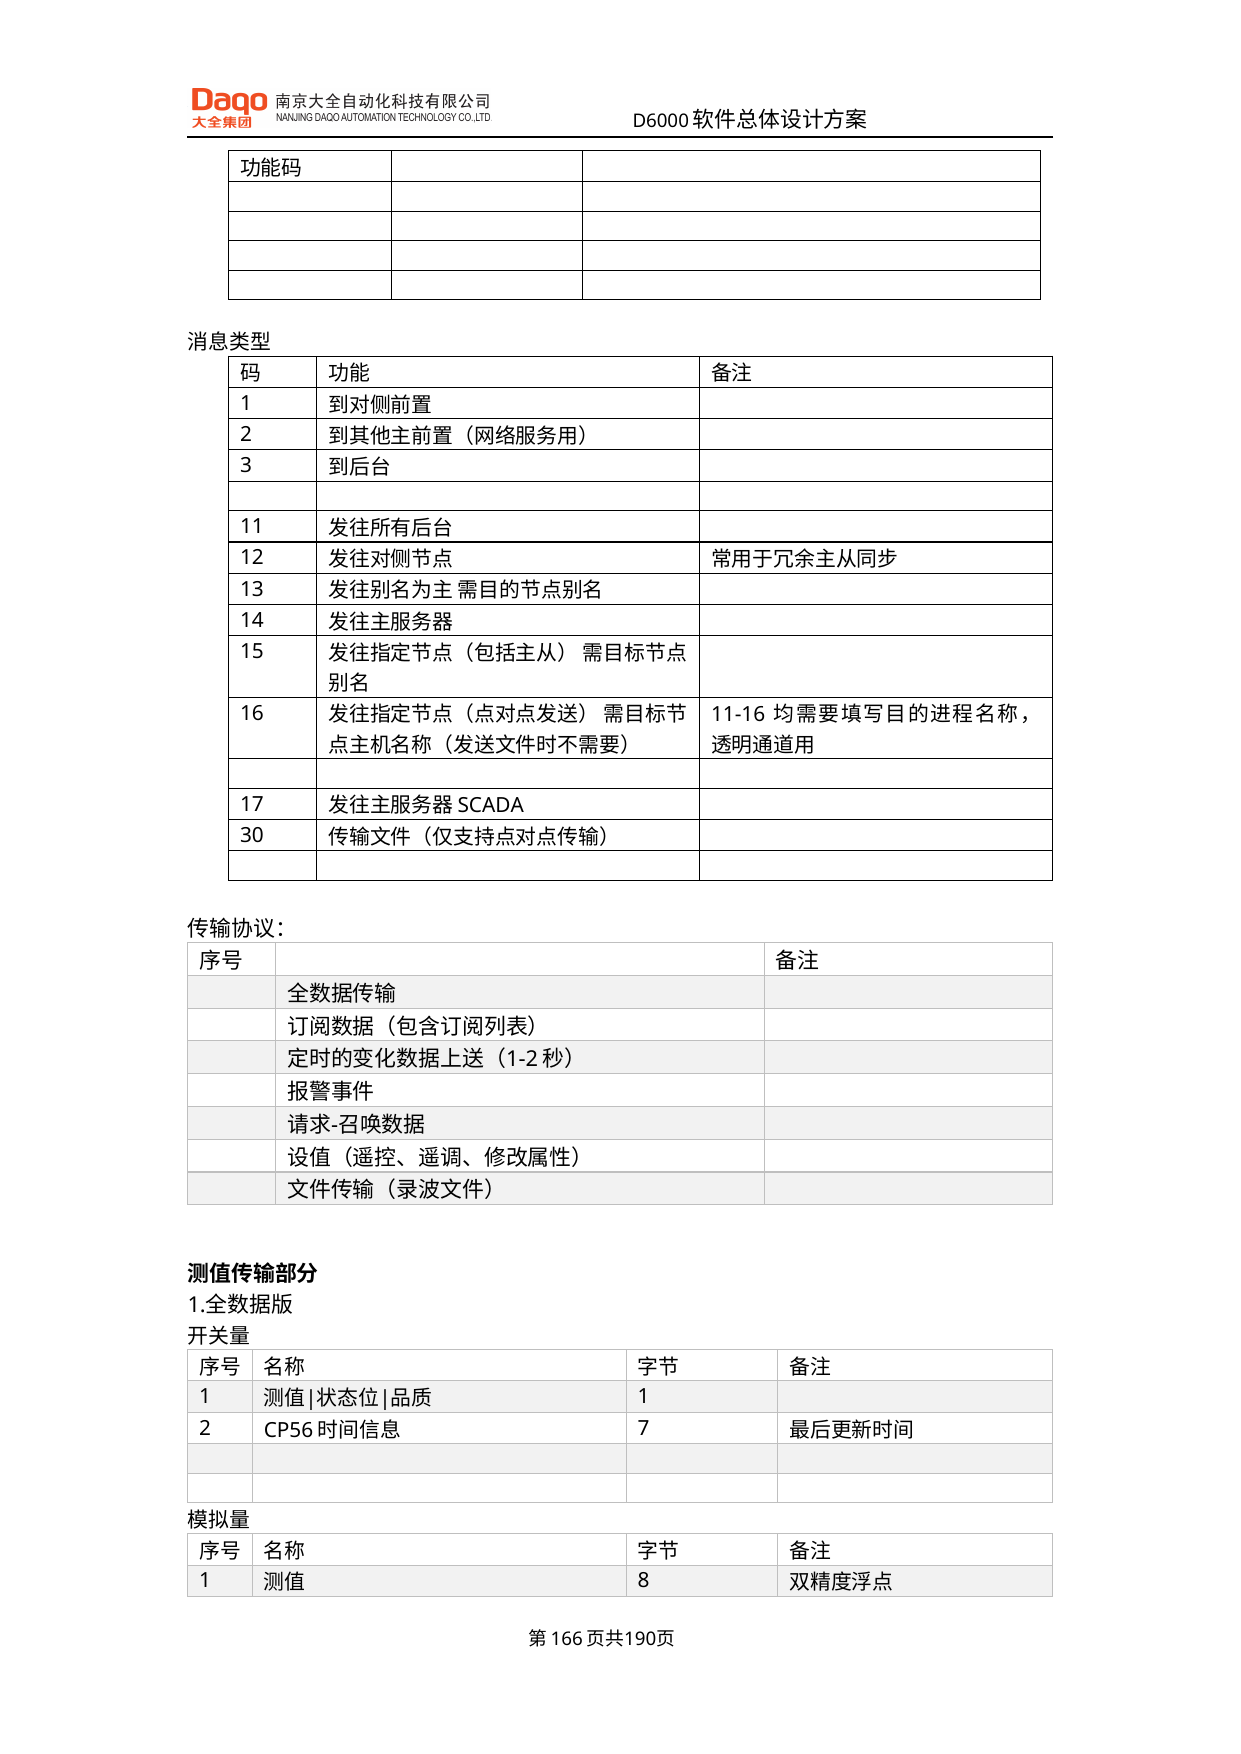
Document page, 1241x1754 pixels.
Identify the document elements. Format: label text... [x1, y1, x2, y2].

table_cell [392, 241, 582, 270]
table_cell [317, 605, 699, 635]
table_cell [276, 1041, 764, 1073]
picture [187, 88, 492, 128]
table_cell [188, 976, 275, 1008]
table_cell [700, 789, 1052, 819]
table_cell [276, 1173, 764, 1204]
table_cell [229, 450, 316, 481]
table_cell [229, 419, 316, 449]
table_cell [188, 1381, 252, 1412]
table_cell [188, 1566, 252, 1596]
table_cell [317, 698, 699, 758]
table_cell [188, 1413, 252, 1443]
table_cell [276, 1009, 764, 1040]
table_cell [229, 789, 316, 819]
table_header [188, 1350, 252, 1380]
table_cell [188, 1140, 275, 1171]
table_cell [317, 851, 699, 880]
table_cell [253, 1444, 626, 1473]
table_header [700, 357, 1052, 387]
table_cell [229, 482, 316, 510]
text 1.全数据版 [187, 1287, 1053, 1319]
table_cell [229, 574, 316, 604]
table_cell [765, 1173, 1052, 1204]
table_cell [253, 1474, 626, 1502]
text 开关量 [187, 1319, 1053, 1349]
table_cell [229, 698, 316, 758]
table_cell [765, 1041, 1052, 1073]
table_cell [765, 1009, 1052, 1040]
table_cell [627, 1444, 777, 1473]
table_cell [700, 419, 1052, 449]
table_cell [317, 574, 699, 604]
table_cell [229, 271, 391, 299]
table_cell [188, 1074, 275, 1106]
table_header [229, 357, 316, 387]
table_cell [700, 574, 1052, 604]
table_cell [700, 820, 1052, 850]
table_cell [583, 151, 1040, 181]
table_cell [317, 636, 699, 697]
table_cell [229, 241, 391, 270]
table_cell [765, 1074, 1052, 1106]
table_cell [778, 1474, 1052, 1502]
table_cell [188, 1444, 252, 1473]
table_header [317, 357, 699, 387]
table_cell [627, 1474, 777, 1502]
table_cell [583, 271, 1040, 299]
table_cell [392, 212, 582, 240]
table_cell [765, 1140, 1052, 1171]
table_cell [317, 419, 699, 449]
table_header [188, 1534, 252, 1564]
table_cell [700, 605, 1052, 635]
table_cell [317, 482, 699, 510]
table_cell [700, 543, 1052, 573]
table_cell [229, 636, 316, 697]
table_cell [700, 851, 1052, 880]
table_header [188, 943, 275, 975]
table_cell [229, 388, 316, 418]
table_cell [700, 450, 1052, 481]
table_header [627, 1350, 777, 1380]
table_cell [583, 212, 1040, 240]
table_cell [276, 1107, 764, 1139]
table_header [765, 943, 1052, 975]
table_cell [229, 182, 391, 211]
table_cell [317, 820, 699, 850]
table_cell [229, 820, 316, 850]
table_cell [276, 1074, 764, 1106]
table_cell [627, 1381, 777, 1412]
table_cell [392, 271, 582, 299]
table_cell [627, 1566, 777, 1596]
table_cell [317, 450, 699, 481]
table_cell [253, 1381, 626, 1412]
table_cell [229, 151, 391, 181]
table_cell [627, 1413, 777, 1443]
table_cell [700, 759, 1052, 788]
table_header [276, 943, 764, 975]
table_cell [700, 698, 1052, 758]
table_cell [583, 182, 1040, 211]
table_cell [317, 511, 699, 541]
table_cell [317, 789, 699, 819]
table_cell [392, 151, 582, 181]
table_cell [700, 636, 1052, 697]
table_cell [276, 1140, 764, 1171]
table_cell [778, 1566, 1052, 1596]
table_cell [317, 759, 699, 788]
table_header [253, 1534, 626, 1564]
text 消息类型 [187, 325, 1053, 356]
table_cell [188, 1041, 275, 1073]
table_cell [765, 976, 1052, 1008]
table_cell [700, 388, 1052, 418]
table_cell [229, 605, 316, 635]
text 传输协议： [187, 911, 1053, 942]
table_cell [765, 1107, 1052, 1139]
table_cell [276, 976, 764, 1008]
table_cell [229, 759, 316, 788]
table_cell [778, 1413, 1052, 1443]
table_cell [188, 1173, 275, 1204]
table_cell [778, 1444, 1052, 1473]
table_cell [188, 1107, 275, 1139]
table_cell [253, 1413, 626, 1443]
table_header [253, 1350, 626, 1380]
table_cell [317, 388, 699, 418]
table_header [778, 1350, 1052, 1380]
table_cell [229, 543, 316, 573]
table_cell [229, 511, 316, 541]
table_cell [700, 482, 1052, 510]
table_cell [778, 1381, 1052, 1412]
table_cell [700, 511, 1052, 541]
text 模拟量 [187, 1503, 1053, 1533]
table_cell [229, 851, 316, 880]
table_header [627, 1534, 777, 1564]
text 测值传输部分 [187, 1256, 1053, 1287]
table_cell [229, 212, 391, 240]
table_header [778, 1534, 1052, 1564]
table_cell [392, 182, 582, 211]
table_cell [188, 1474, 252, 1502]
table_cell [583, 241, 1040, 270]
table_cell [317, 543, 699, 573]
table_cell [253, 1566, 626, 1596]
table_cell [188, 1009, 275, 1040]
